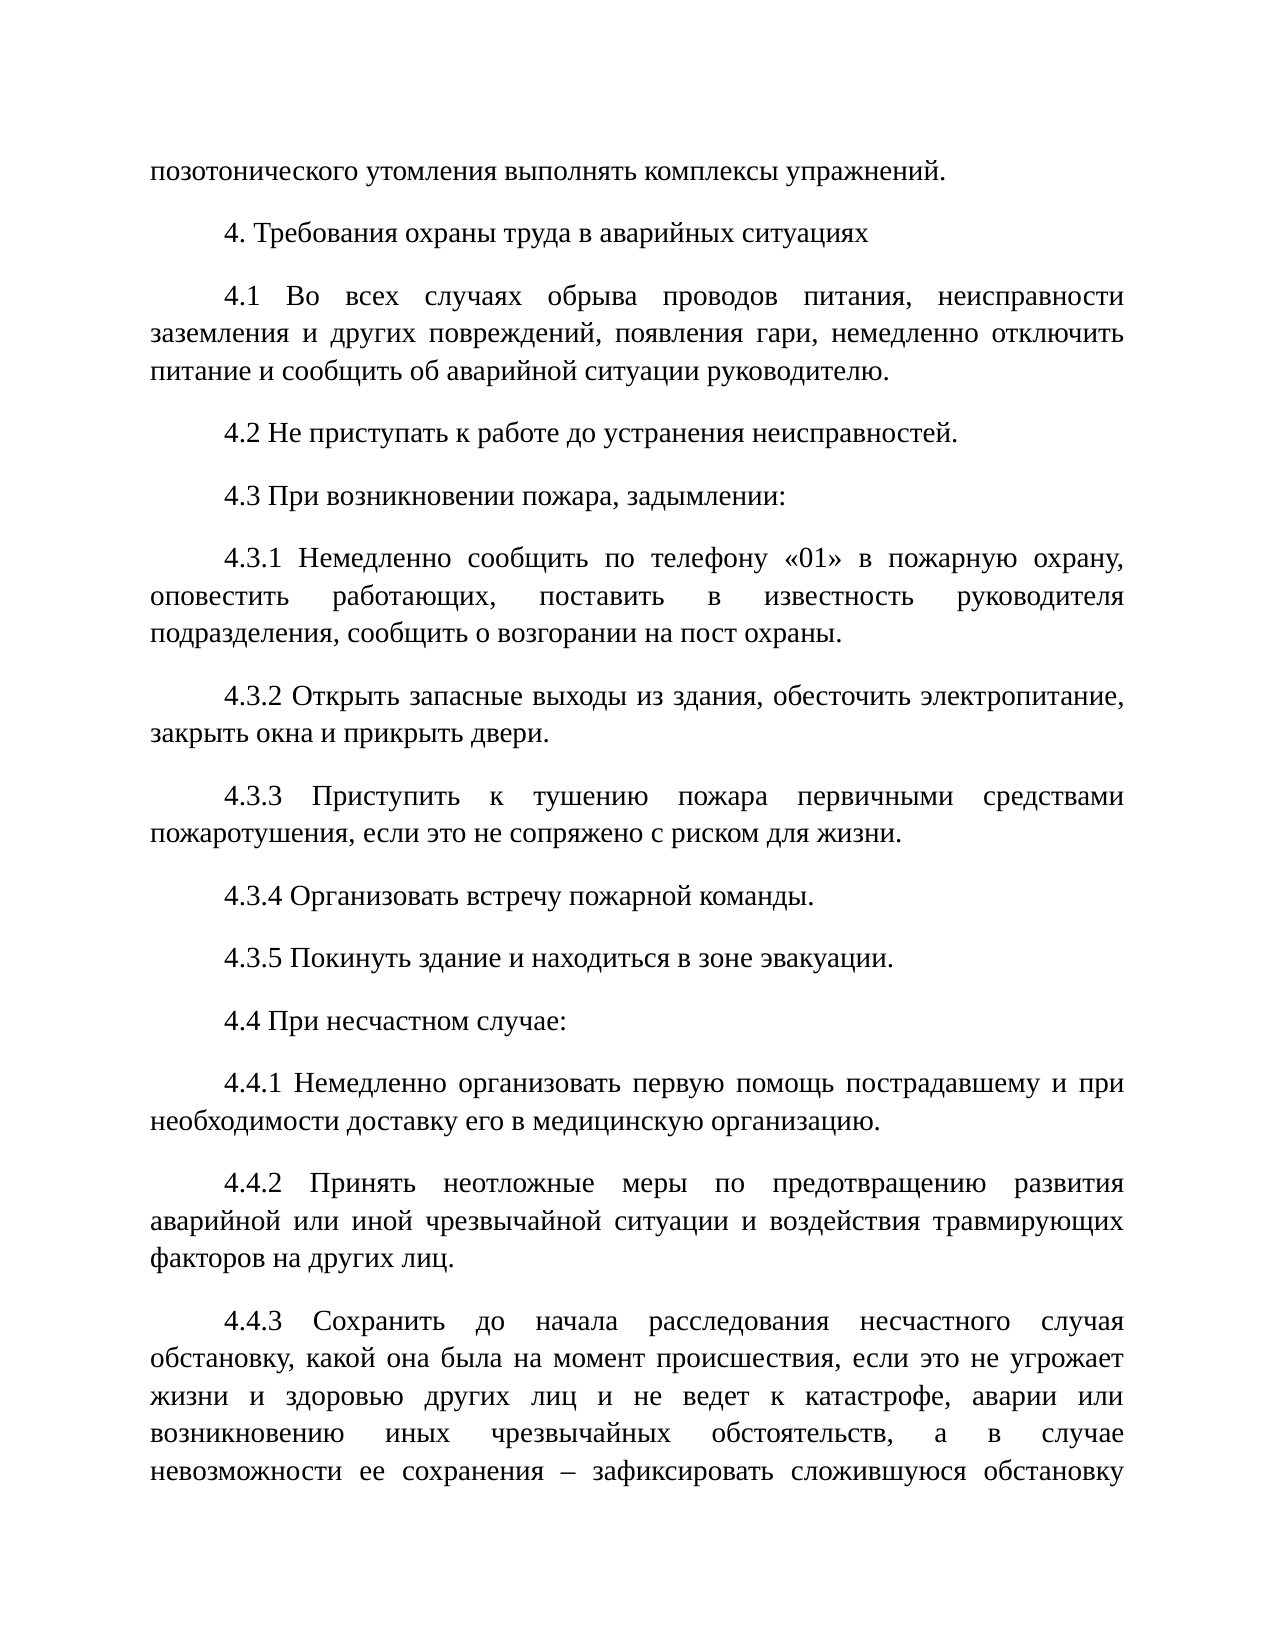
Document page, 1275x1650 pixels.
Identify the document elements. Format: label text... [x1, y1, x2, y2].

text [150, 1300, 1125, 1487]
text 4.3.3 Приступить к тушению пожара первичными средствами пожаротушения, если это не сопряжено с риском для жизни. [150, 775, 1125, 850]
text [150, 150, 1125, 187]
text 4.4.2 Принять неотложные меры по предотвращению развития аварийной или иной чрезвычайной ситуации и воздействия травмирующих факторов на других лиц. [150, 1162, 1125, 1275]
text 4.3.1 Немедленно сообщить по телефону «01» в пожарную охрану, оповестить работающих, поставить в известность руководителя подразделения, сообщить о возгорании на пост охраны. [150, 537, 1125, 650]
text 4.3.4 Организовать встречу пожарной команды. [150, 875, 1125, 912]
text 4.4.1 Немедленно организовать первую помощь пострадавшему и при необходимости доставку его в медицинскую организацию. [150, 1062, 1125, 1137]
text 4.2 Не приступать к работе до устранения неисправностей. [150, 412, 1125, 450]
text 4.3.2 Открыть запасные выходы из здания, обесточить электропитание, закрыть окна и прикрыть двери. [150, 675, 1125, 750]
text 4.4 При несчастном случае: [150, 1000, 1125, 1037]
text 4.1 Во всех случаях обрыва проводов питания, неисправности заземления и других повреждений, появления гари, немедленно отключить питание и сообщить об аварийной ситуации руководителю. [150, 275, 1125, 387]
text 4. Требования охраны труда в аварийных ситуациях [150, 212, 1125, 250]
text 4.3.5 Покинуть здание и находиться в зоне эвакуации. [150, 937, 1125, 975]
text 4.3 При возникновении пожара, задымлении: [150, 475, 1125, 512]
